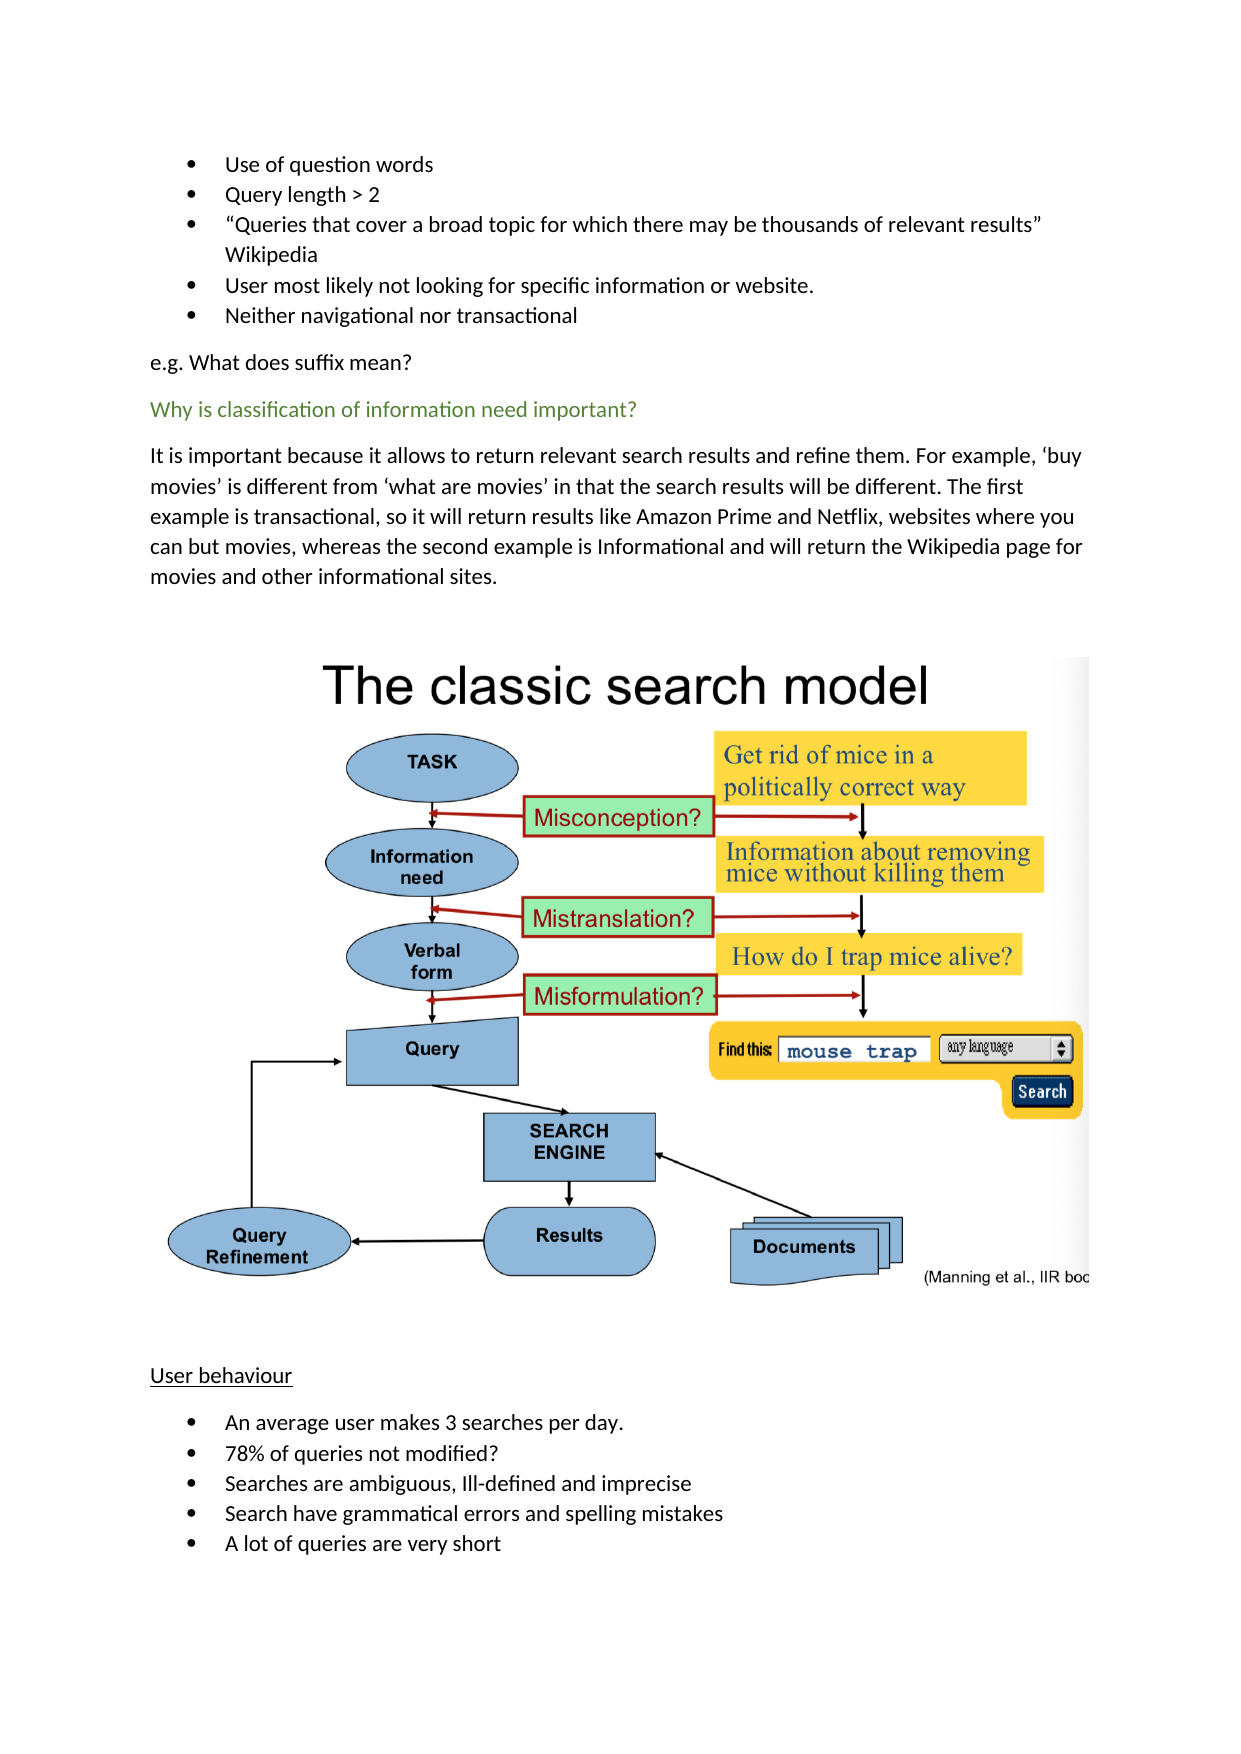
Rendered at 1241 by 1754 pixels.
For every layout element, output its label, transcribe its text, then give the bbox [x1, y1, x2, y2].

text e.g. What does suffix mean? [150, 348, 1090, 376]
list An average user makes 3 searches per day. [187, 1408, 1090, 1436]
list Use of question words [187, 150, 1090, 178]
picture [151, 658, 1087, 1287]
list Neither navigational nor transactional [187, 301, 1090, 329]
text It is important because it allows to return relevant search results and refine them. For example, ‘buy movies’ is different from ‘what are movies’ in that the search results will be different. The first example is transactional, so it will return results like Amazon Prime and Netflix, websites where you can but movies, whereas the second example is Informational and will return the Wikipedia page for movies and other informational sites. [150, 442, 1090, 591]
list Searches are ambiguous, Ill-defined and imprecise [187, 1469, 1090, 1497]
list Search have grammatical errors and spelling mistakes [187, 1499, 1090, 1527]
text Why is classification of information need important? [150, 395, 1090, 423]
list “Queries that cover a broad topic for which there may be thousands of relevant results” Wikipedia [187, 210, 1090, 269]
list A lot of queries are very short [187, 1529, 1090, 1557]
list 78% of queries not modified? [187, 1439, 1090, 1467]
list User most likely not looking for specific information or website. [187, 271, 1090, 299]
text User behaviour [150, 1362, 1090, 1389]
list Query length > 2 [187, 180, 1090, 208]
